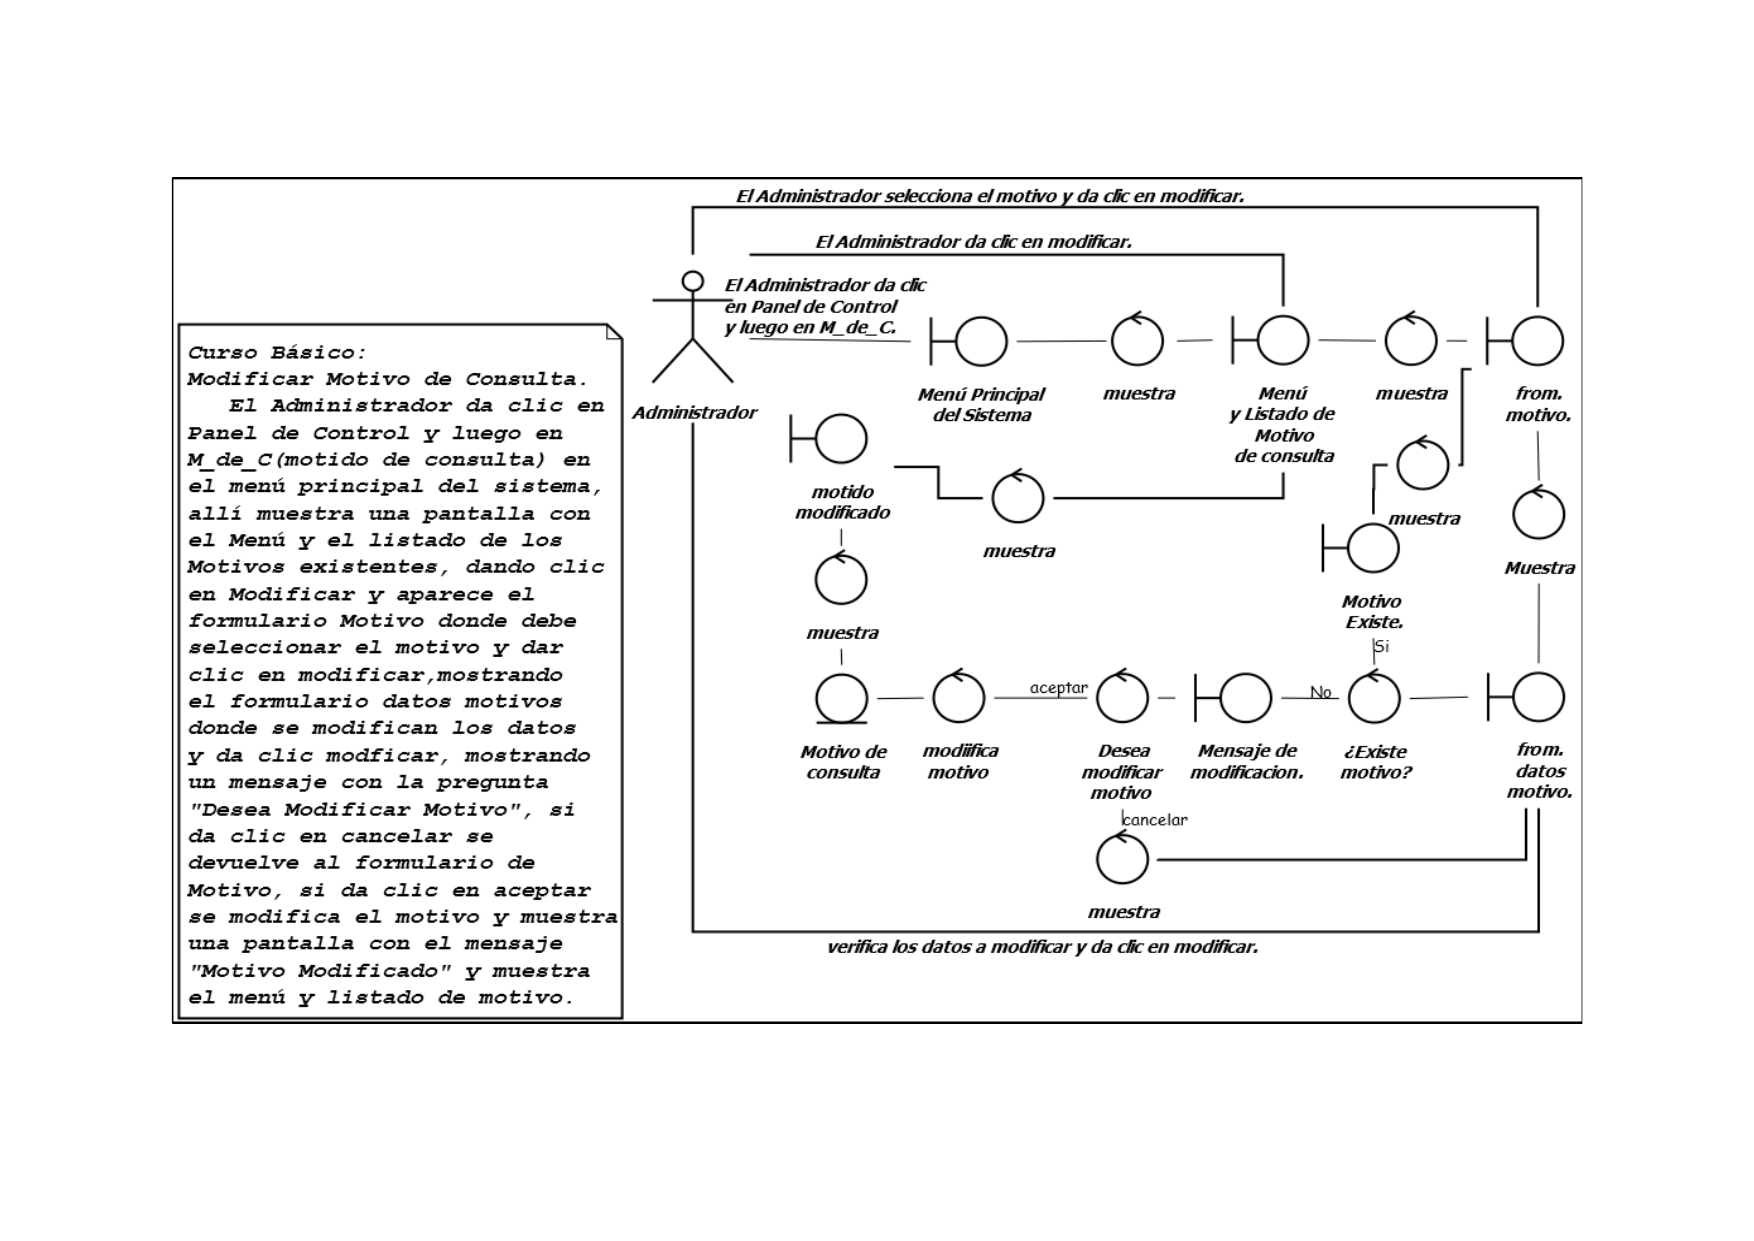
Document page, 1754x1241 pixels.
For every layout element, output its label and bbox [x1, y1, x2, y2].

picture [171, 177, 1583, 1024]
